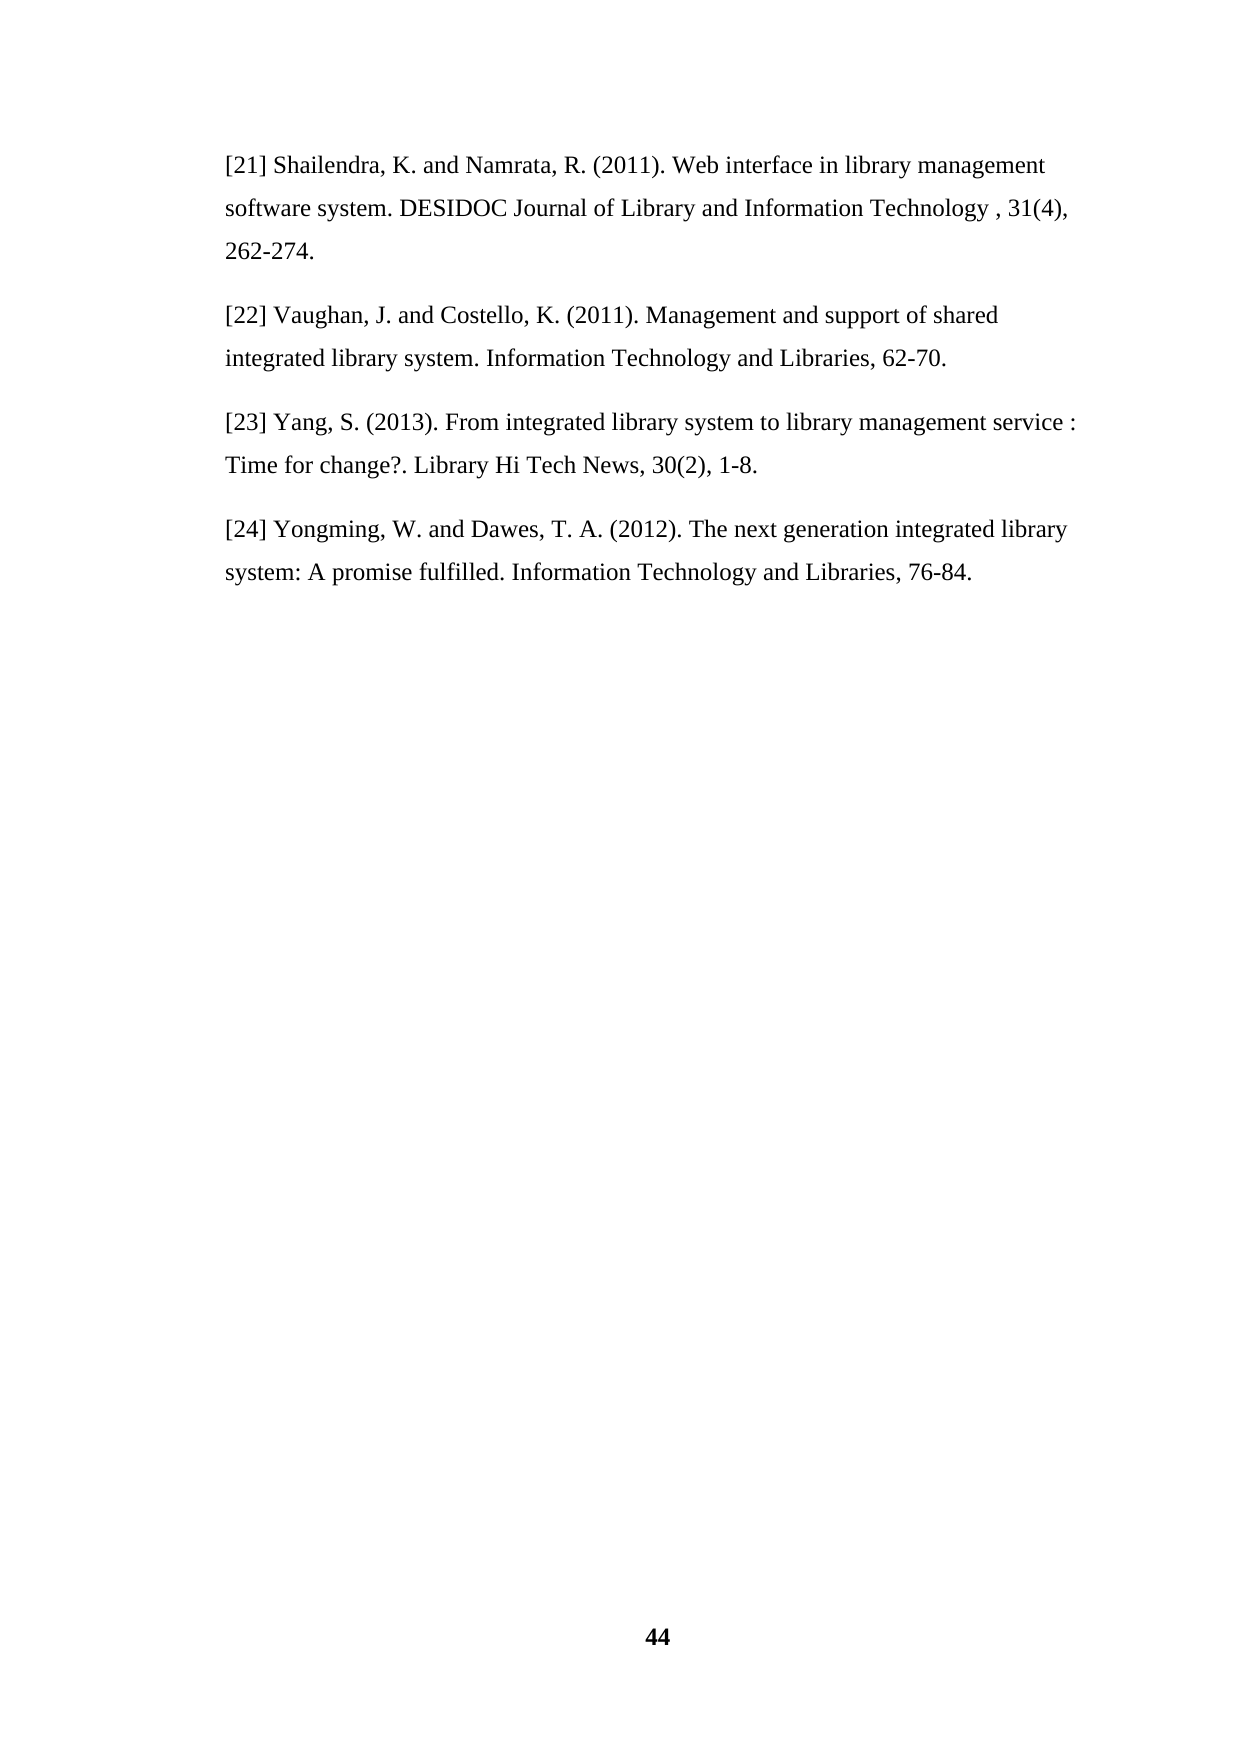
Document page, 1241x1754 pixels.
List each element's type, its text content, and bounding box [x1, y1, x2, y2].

text [22] Vaughan, J. and Costello, K. (2011). Management and support of shared integrated library system. Information Technology and Libraries, 62-70. [225, 300, 1090, 372]
text [21] Shailendra, K. and Namrata, R. (2011). Web interface in library management software system. DESIDOC Journal of Library and Information Technology , 31(4), 262-274. [225, 150, 1090, 265]
text [24] Yongming, W. and Dawes, T. A. (2012). The next generation integrated library system: A promise fulfilled. Information Technology and Libraries, 76-84. [225, 514, 1090, 586]
text [23] Yang, S. (2013). From integrated library system to library management service : Time for change?. Library Hi Tech News, 30(2), 1-8. [225, 407, 1090, 479]
